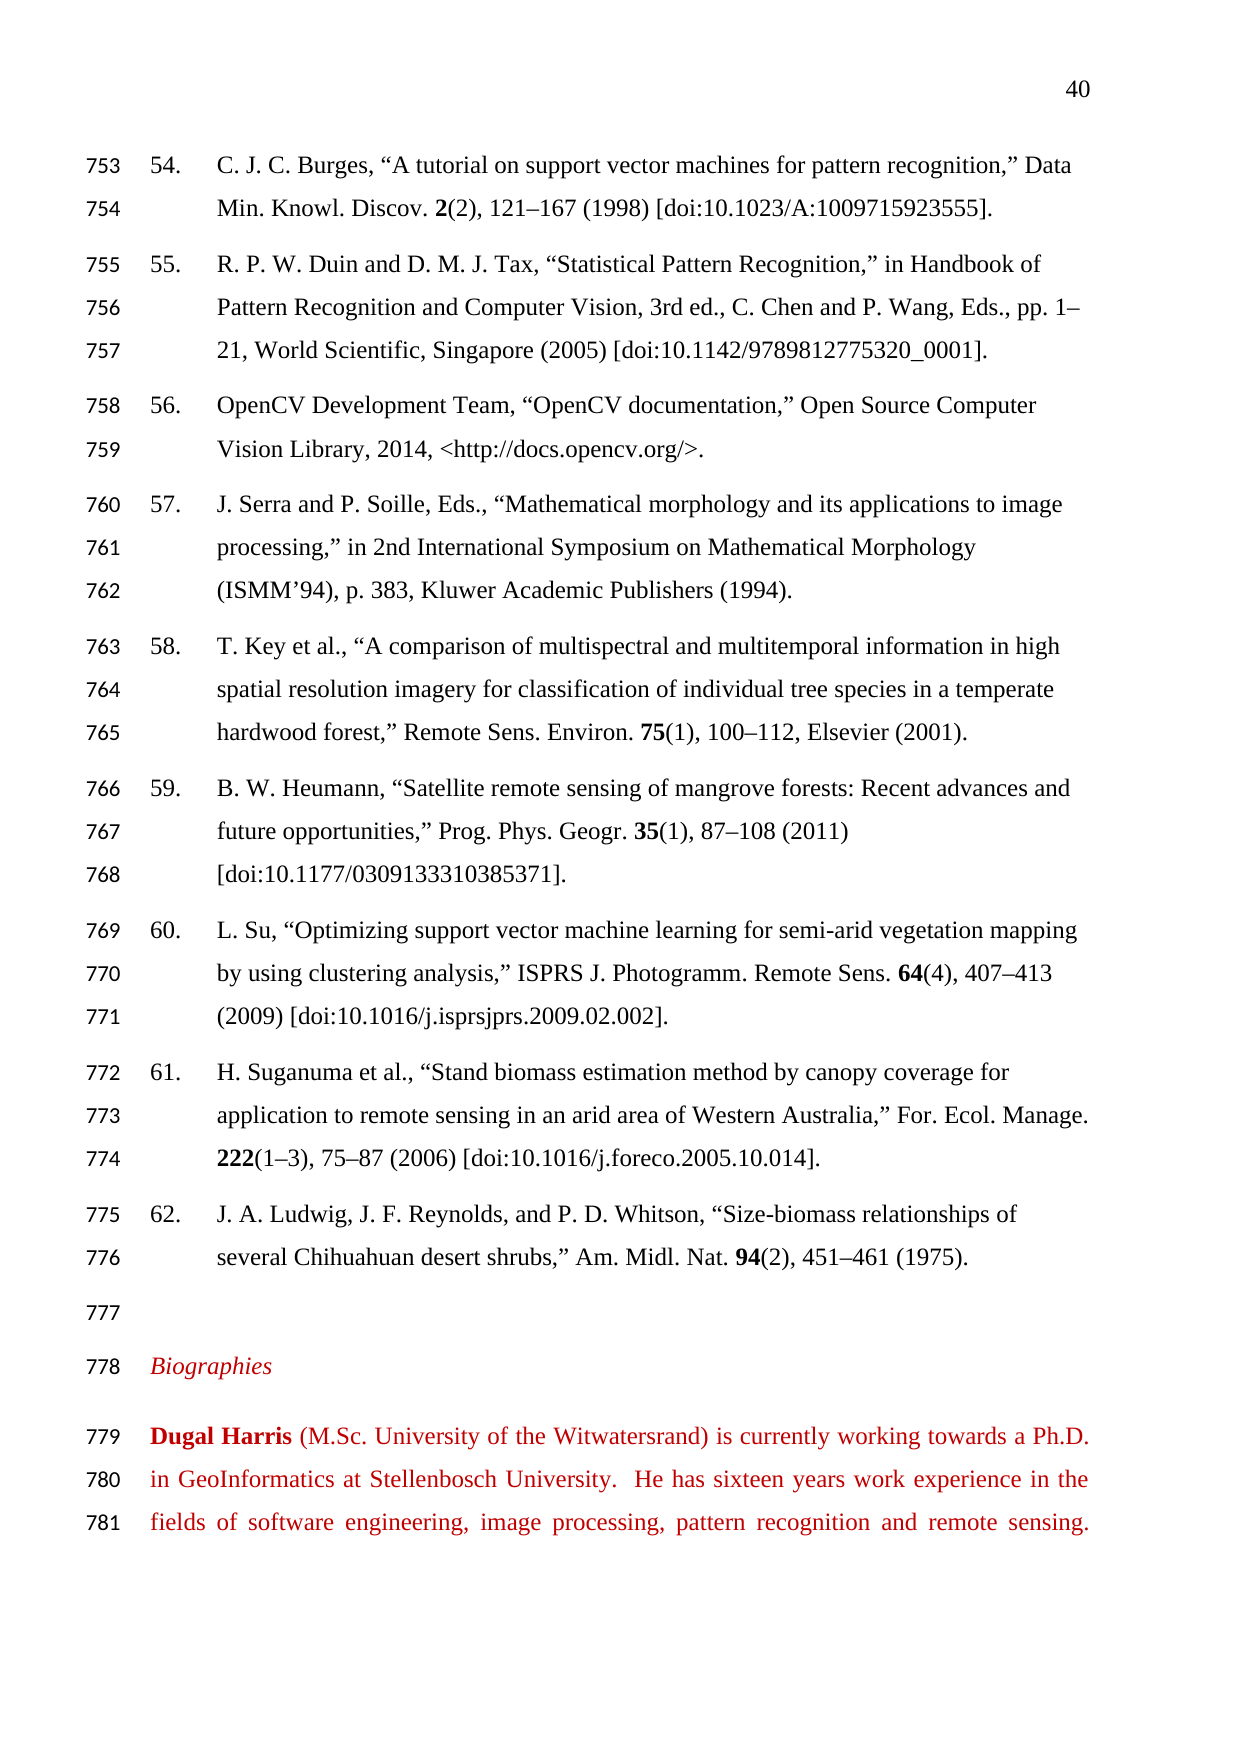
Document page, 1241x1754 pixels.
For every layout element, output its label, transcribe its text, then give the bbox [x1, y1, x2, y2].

subtitle Biographies [150, 1351, 1090, 1380]
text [150, 1421, 1090, 1536]
text 62. J. A. Ludwig, J. F. Reynolds, and P. D. Whitson, “Size-biomass relationships of several Chihuahuan desert shrubs,” Am. Midl. Nat. 94(2), 451–461 (1975). [150, 1199, 1090, 1271]
text 60. L. Su, “Optimizing support vector machine learning for semi-arid vegetation mapping by using clustering analysis,” ISPRS J. Photogramm. Remote Sens. 64(4), 407–413 (2009) [doi:10.1016/j.isprsjprs.2009.02.002]. [150, 915, 1090, 1030]
text 59. B. W. Heumann, “Satellite remote sensing of mangrove forests: Recent advances and future opportunities,” Prog. Phys. Geogr. 35(1), 87–108 (2011) [doi:10.1177/0309133310385371]. [150, 773, 1090, 888]
text 56. OpenCV Development Team, “OpenCV documentation,” Open Source Computer Vision Library, 2014, <http://docs.opencv.org/>. [150, 391, 1090, 462]
text 57. J. Serra and P. Soille, Eds., “Mathematical morphology and its applications to image processing,” in 2nd International Symposium on Mathematical Morphology (ISMM’94), p. 383, Kluwer Academic Publishers (1994). [150, 489, 1090, 604]
text 58. T. Key et al., “A comparison of multispectral and multitemporal information in high spatial resolution imagery for classification of individual tree species in a temperate hardwood forest,” Remote Sens. Environ. 75(1), 100–112, Elsevier (2001). [150, 631, 1090, 746]
text 54. C. J. C. Burges, “A tutorial on support vector machines for pattern recognition,” Data Min. Knowl. Discov. 2(2), 121–167 (1998) [doi:10.1023/A:1009715923555]. [150, 150, 1090, 222]
text 55. R. P. W. Duin and D. M. J. Tax, “Statistical Pattern Recognition,” in Handbook of Pattern Recognition and Computer Vision, 3rd ed., C. Chen and P. Wang, Eds., pp. 1–21, World Scientific, Singapore (2005) [doi:10.1142/9789812775320_0001]. [150, 249, 1090, 364]
text 61. H. Suganuma et al., “Stand biomass estimation method by canopy coverage for application to remote sensing in an arid area of Western Australia,” For. Ecol. Manage. 222(1–3), 75–87 (2006) [doi:10.1016/j.foreco.2005.10.014]. [150, 1057, 1090, 1172]
